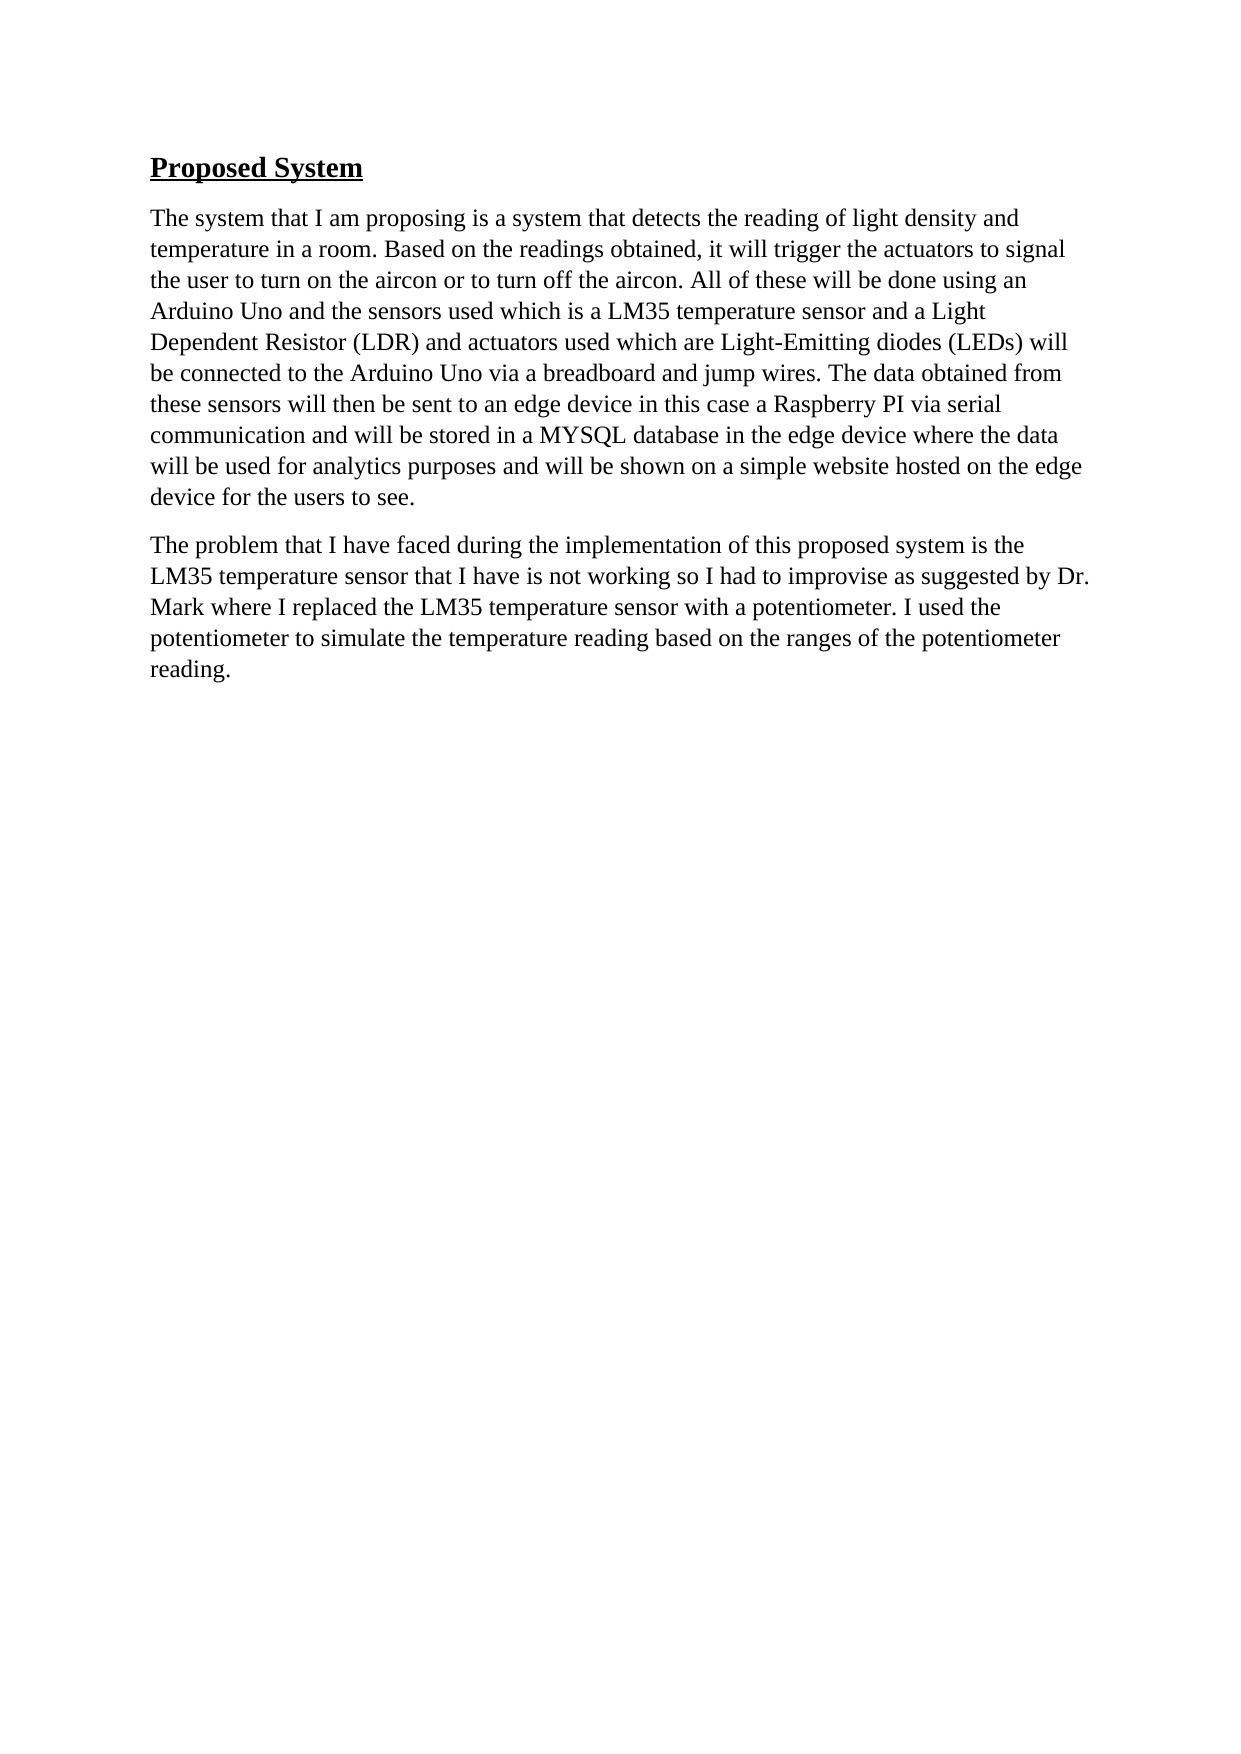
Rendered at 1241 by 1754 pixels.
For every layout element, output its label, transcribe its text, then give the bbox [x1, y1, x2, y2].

text The problem that I have faced during the implementation of this proposed system is the LM35 temperature sensor that I have is not working so I had to improvise as suggested by Dr. Mark where I replaced the LM35 temperature sensor with a potentiometer. I used the potentiometer to simulate the temperature reading based on the ranges of the potentiometer reading. [150, 530, 1090, 683]
text Proposed System [150, 150, 1090, 183]
text The system that I am proposing is a system that detects the reading of light density and temperature in a room. Based on the readings obtained, it will trigger the actuators to signal the user to turn on the aircon or to turn off the aircon. All of these will be done using an Arduino Uno and the sensors used which is a LM35 temperature sensor and a Light Dependent Resistor (LDR) and actuators used which are Light-Emitting diodes (LEDs) will be connected to the Arduino Uno via a breadboard and jump wires. The data obtained from these sensors will then be sent to an edge device in this case a Raspberry PI via serial communication and will be stored in a MYSQL database in the edge device where the data will be used for analytics purposes and will be shown on a simple website hosted on the edge device for the users to see. [150, 203, 1090, 511]
